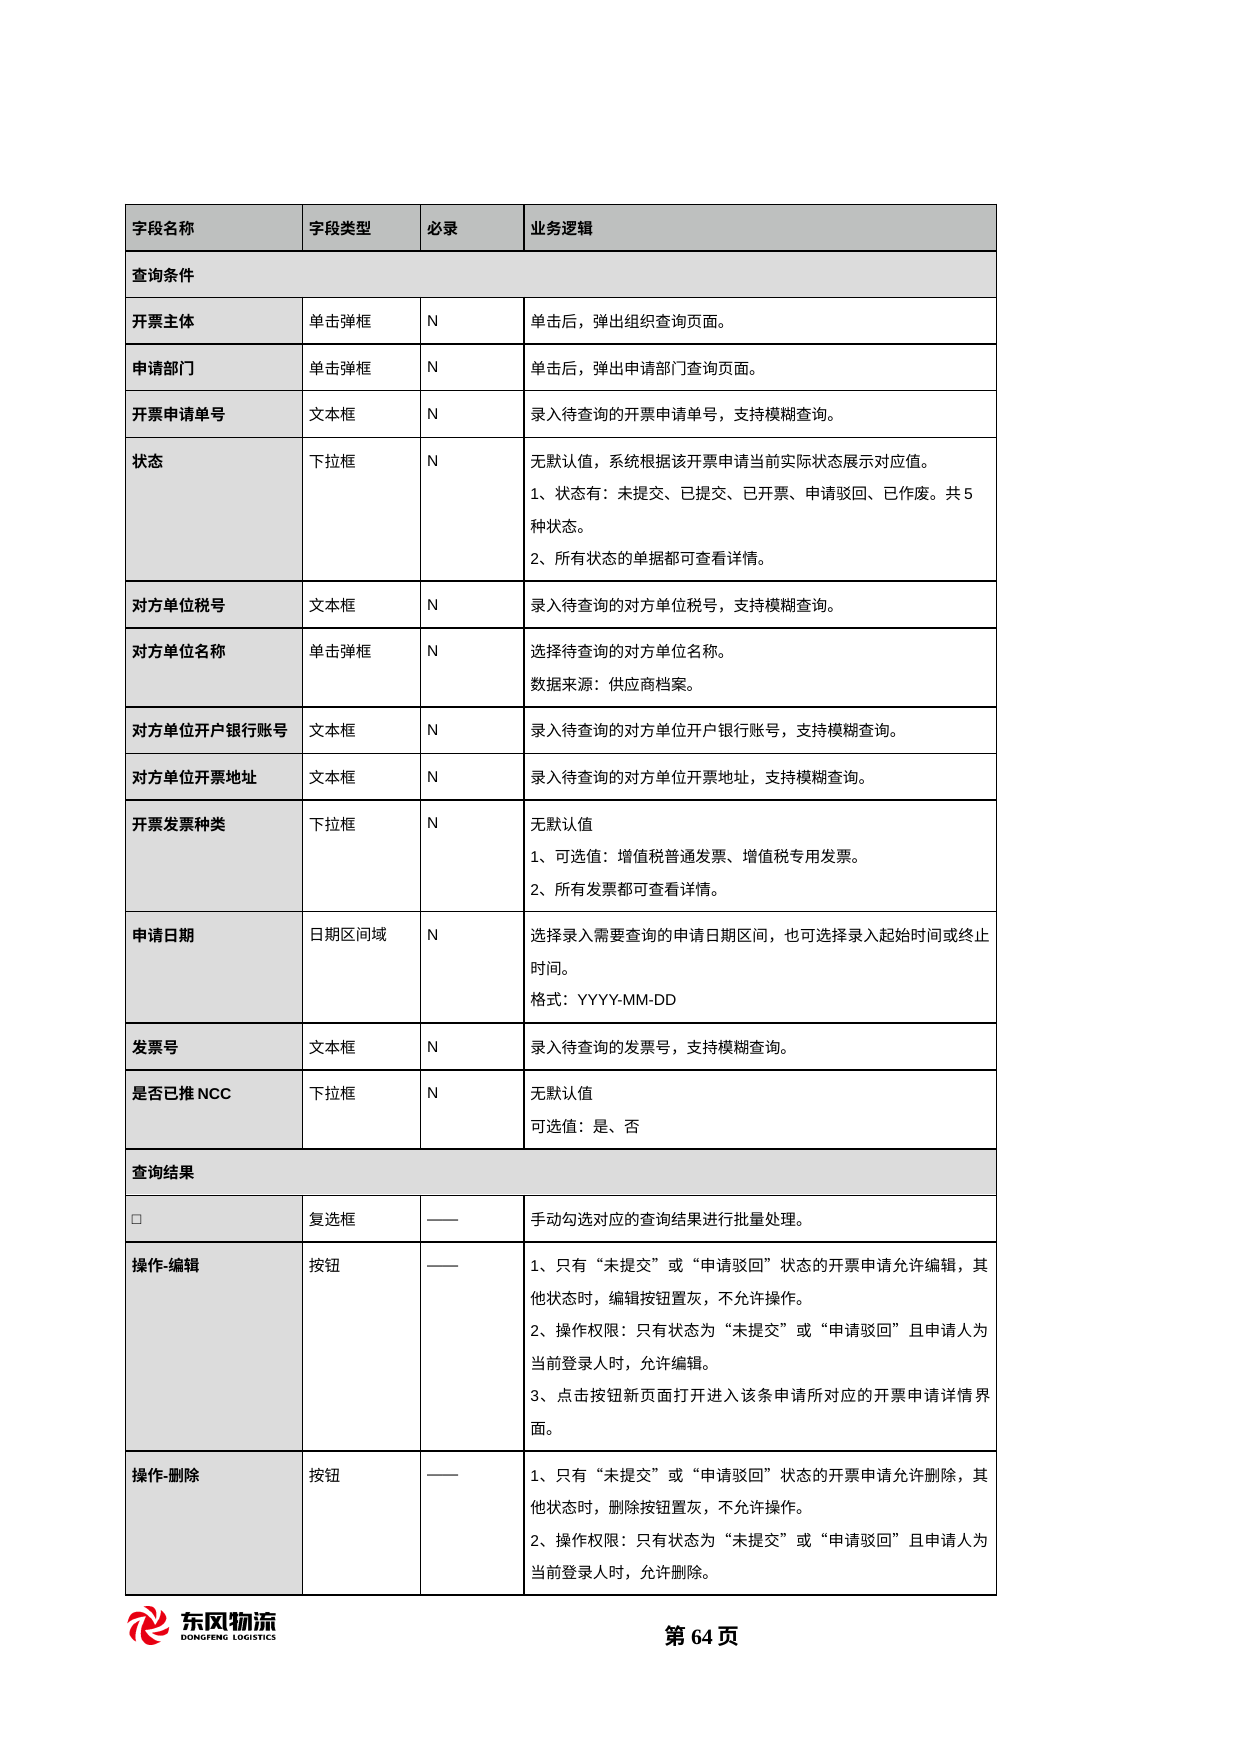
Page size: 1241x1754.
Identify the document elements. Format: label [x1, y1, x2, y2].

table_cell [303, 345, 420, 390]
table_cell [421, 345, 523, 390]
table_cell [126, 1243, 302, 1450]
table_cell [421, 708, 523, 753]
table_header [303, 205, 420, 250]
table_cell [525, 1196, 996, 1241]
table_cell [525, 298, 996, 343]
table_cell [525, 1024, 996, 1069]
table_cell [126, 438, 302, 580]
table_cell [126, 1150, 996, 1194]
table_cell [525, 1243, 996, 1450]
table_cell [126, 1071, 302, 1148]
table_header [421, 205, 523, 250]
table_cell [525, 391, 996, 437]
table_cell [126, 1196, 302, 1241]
picture [127, 1606, 276, 1645]
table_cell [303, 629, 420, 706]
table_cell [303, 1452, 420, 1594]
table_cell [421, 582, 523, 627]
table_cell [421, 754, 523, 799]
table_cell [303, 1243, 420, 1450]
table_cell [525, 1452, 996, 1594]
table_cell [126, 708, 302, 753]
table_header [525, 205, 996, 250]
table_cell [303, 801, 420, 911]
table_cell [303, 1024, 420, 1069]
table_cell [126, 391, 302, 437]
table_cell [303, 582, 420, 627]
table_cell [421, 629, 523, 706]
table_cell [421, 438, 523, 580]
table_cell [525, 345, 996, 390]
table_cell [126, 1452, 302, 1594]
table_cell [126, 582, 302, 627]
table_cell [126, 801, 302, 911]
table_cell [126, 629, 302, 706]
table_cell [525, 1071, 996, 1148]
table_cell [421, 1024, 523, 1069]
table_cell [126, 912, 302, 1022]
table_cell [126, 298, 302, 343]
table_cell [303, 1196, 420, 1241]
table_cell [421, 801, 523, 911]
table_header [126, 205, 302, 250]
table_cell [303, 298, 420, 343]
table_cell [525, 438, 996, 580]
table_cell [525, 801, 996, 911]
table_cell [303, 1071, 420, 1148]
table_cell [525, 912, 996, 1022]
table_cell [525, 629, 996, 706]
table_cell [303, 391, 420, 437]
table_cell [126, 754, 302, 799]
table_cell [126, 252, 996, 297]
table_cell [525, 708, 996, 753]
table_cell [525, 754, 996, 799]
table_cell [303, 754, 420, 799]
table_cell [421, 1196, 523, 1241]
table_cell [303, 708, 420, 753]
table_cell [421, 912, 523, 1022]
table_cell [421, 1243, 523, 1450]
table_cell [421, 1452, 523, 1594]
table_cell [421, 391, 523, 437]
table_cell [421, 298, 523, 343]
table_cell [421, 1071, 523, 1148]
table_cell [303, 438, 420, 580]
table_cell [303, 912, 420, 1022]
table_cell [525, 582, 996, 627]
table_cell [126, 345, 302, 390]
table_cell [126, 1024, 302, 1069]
